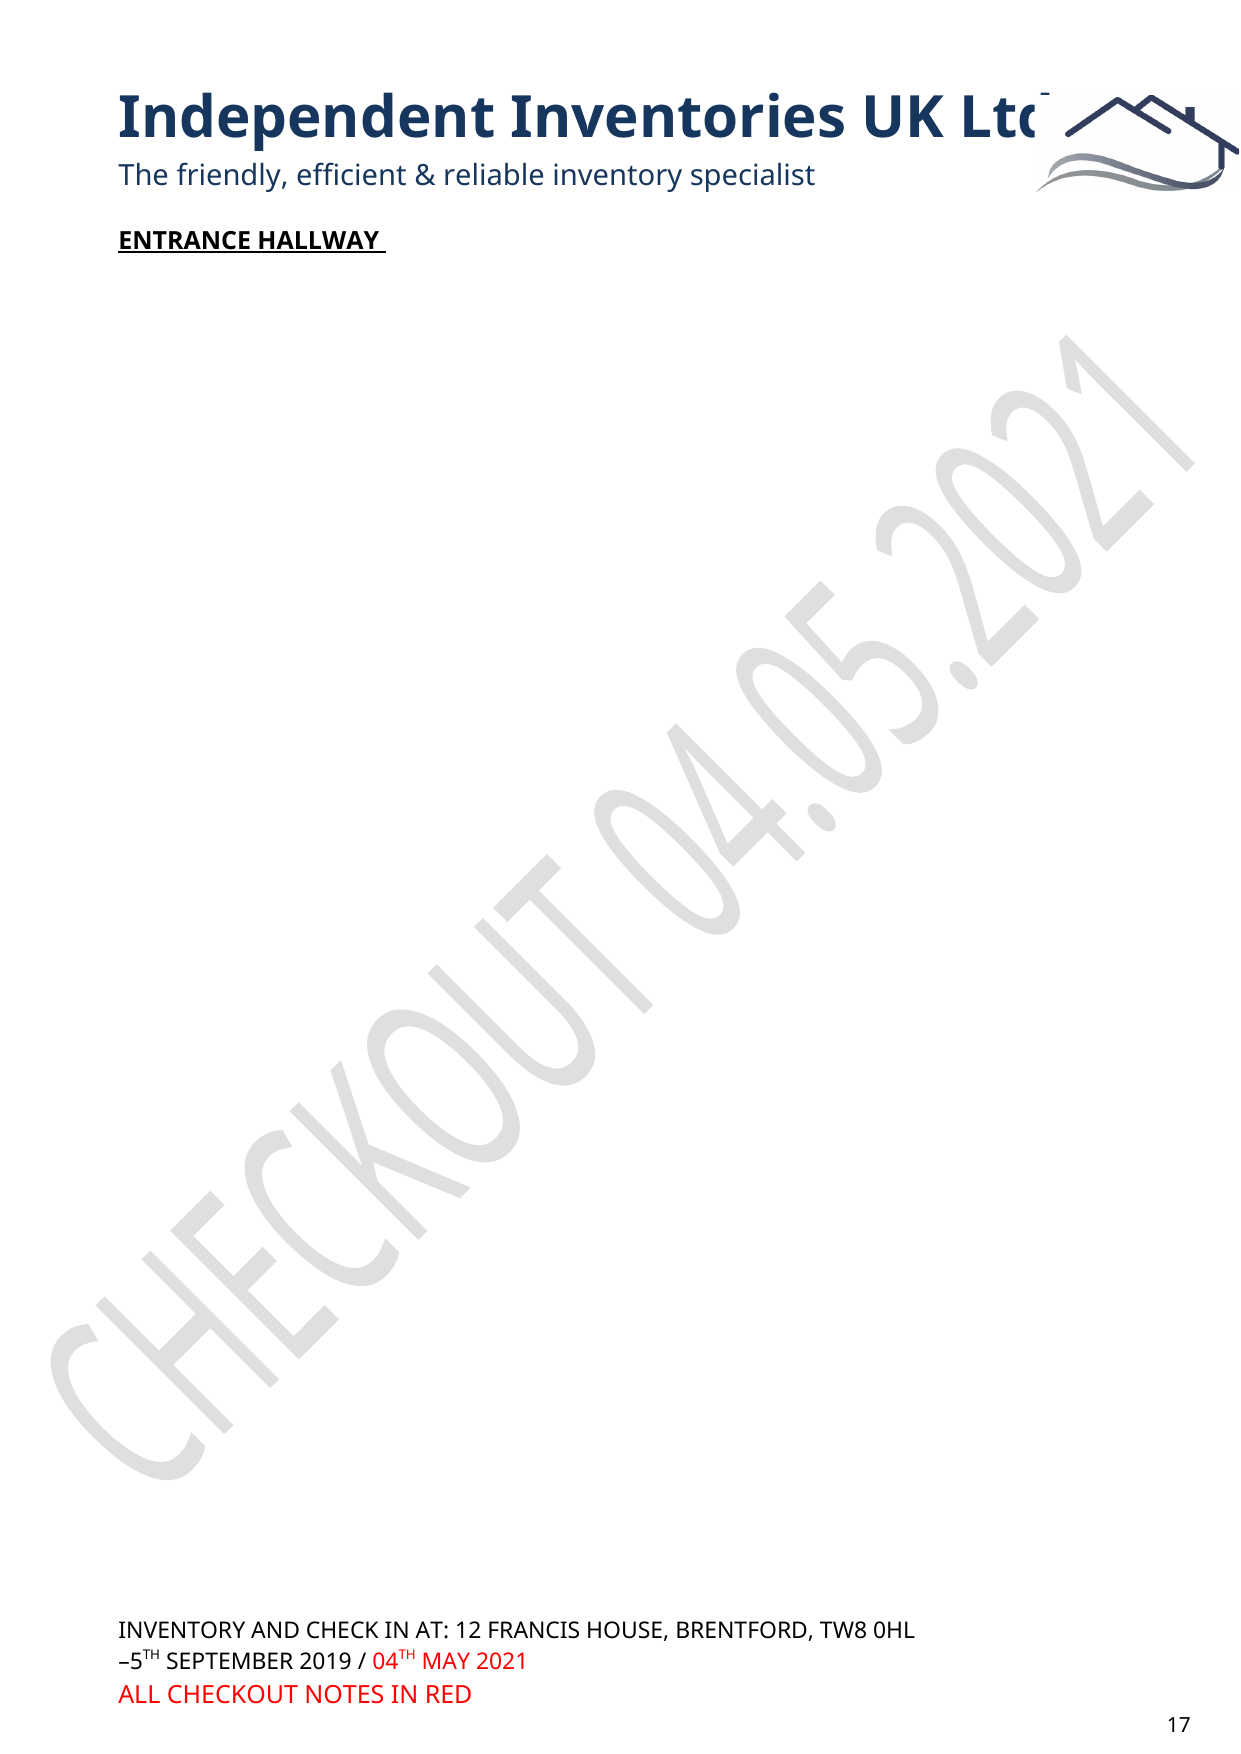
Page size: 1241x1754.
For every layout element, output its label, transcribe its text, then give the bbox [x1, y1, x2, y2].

text ENTRANCE HALLWAY [118, 223, 1106, 257]
picture [1034, 95, 1240, 192]
